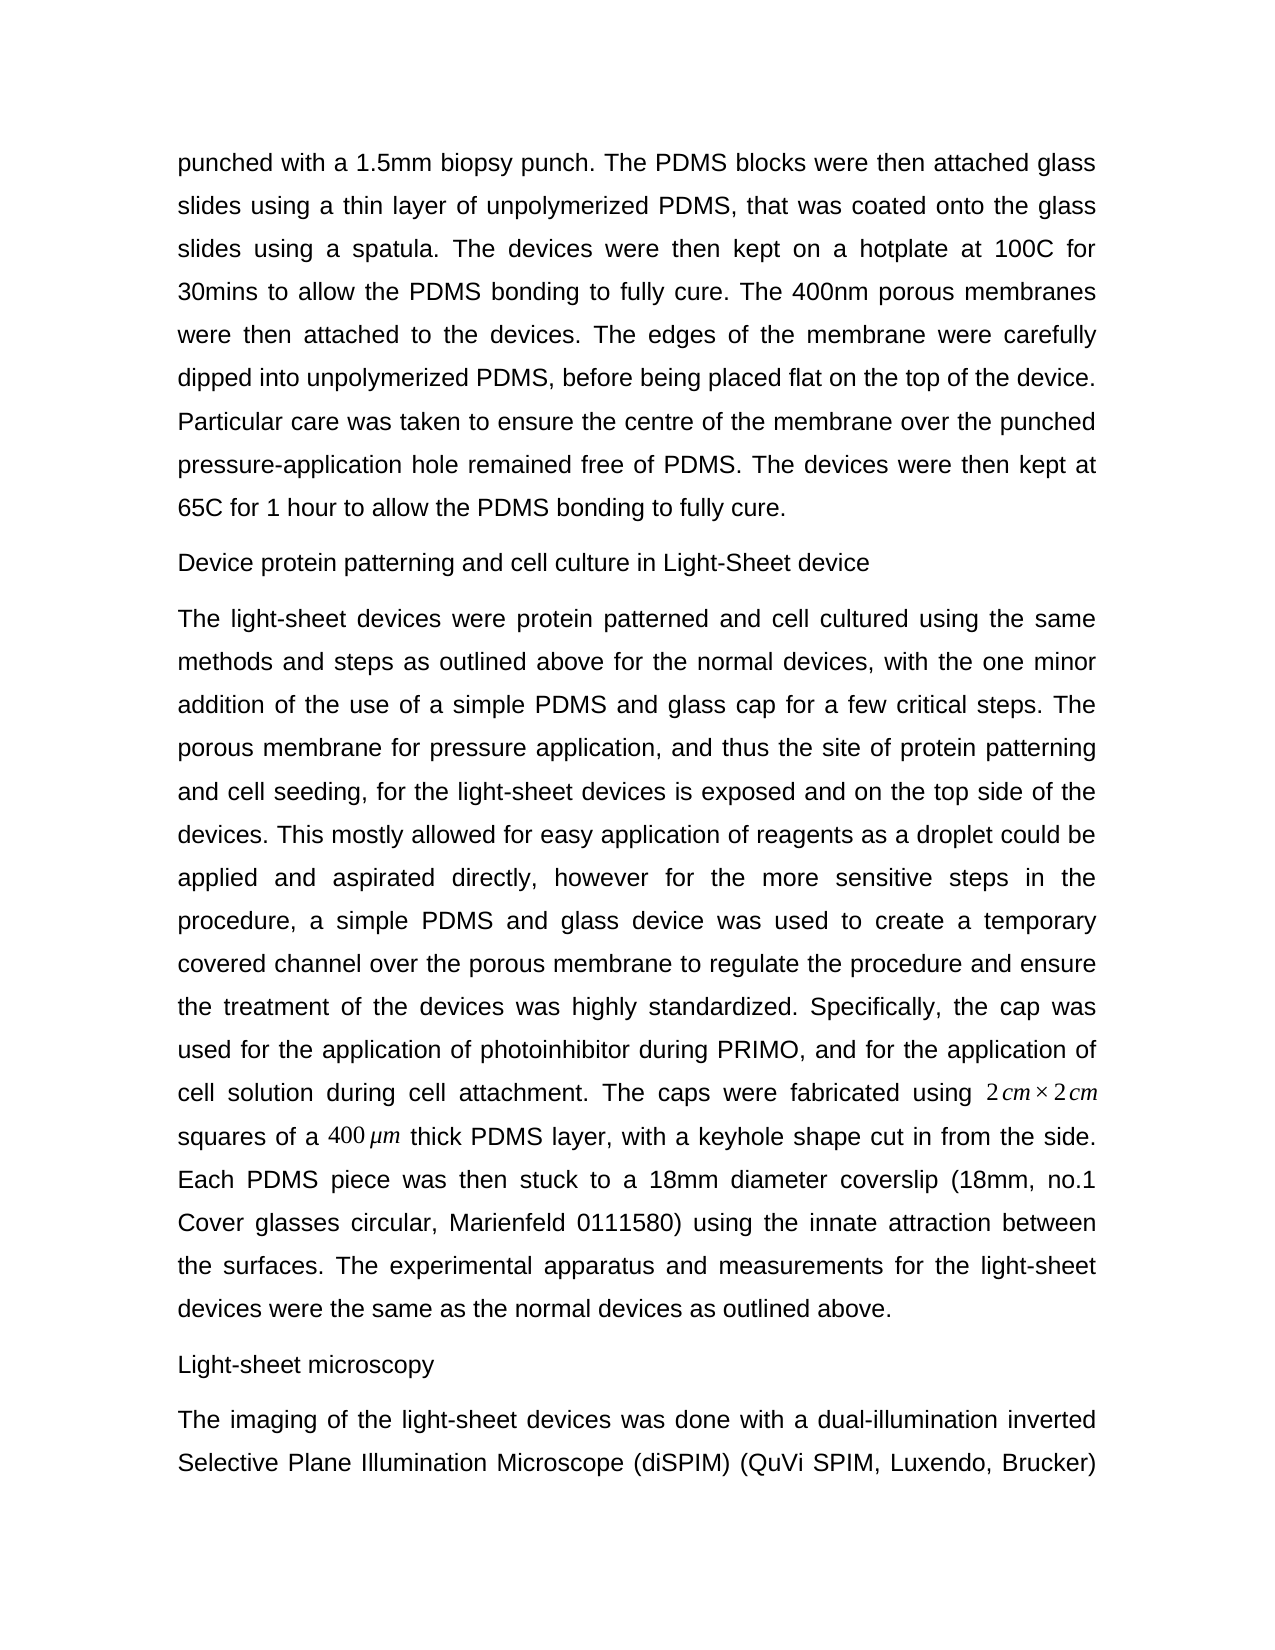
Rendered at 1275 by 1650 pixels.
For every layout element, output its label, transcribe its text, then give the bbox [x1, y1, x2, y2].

subtitle Device protein patterning and cell culture in Light-Sheet device [177, 548, 1098, 577]
text The light-sheet devices were protein patterned and cell cultured using the same methods and steps as outlined above for the normal devices, with the one minor addition of the use of a simple PDMS and glass cap for a few critical steps. The porous membrane for pressure application, and thus the site of protein patterning and cell seeding, for the light-sheet devices is exposed and on the top side of the devices. This mostly allowed for easy application of reagents as a droplet could be applied and aspirated directly, however for the more sensitive steps in the procedure, a simple PDMS and glass device was used to create a temporary covered channel over the porous membrane to regulate the procedure and ensure the treatment of the devices was highly standardized. Specifically, the cap was used for the application of photoinhibitor during PRIMO, and for the application of cell solution during cell attachment. The caps were fabricated using squares of a thick PDMS layer, with a keyhole shape cut in from the side. Each PDMS piece was then stuck to a 18mm diameter coverslip (18mm, no.1 Cover glasses circular, Marienfeld 0111580) using the innate attraction between the surfaces. The experimental apparatus and measurements for the light-sheet devices were the same as the normal devices as outlined above. [177, 604, 1098, 1323]
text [177, 148, 1098, 521]
subtitle Light-sheet microscopy [177, 1349, 1098, 1378]
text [177, 1405, 1098, 1477]
